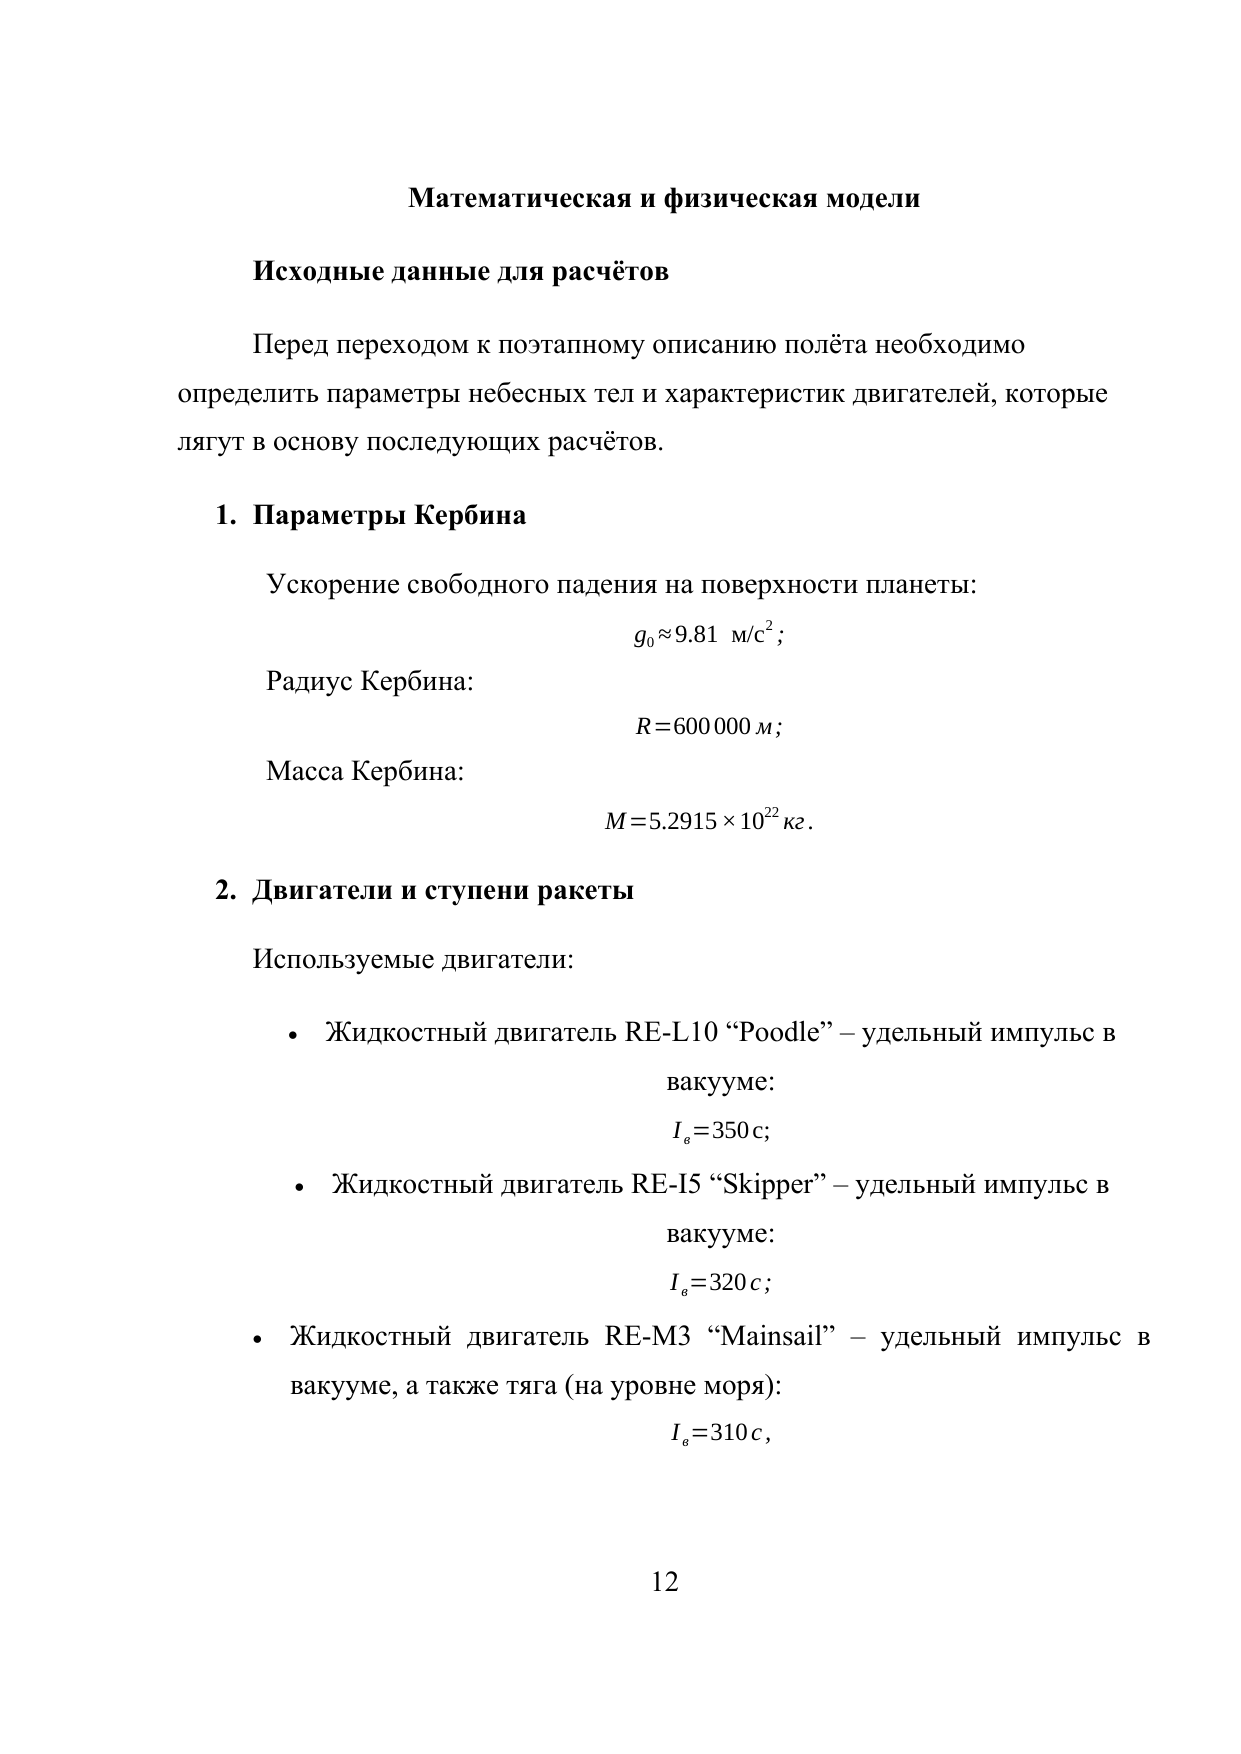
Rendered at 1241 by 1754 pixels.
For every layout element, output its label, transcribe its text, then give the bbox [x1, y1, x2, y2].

list Параметры Кербина [215, 498, 1152, 531]
list Жидкостный двигатель RE-L10 “Poodle” – удельный импульс в вакууме: [252, 1016, 1152, 1150]
text Ускорение свободного падения на поверхности планеты: [177, 567, 1152, 600]
text Перед переходом к поэтапному описанию полёта необходимо определить параметры небесных тел и характеристик двигателей, которые лягут в основу последующих расчётов. [177, 328, 1152, 457]
subtitle Математическая и физическая модели [177, 181, 1152, 213]
text Радиус Кербина: [177, 665, 1152, 697]
text Масса Кербина: [177, 755, 1152, 787]
text Используемые двигатели: [177, 942, 1152, 975]
subtitle Исходные данные для расчётов [177, 254, 1152, 287]
list Жидкостный двигатель RE-M3 “Mainsail” – удельный импульс в вакууме, а также тяга (на уровне моря): [252, 1320, 1152, 1401]
list Жидкостный двигатель RE-I5 “Skipper” – удельный импульс в вакууме: [252, 1168, 1152, 1302]
list Двигатели и ступени ракеты [215, 873, 1152, 905]
